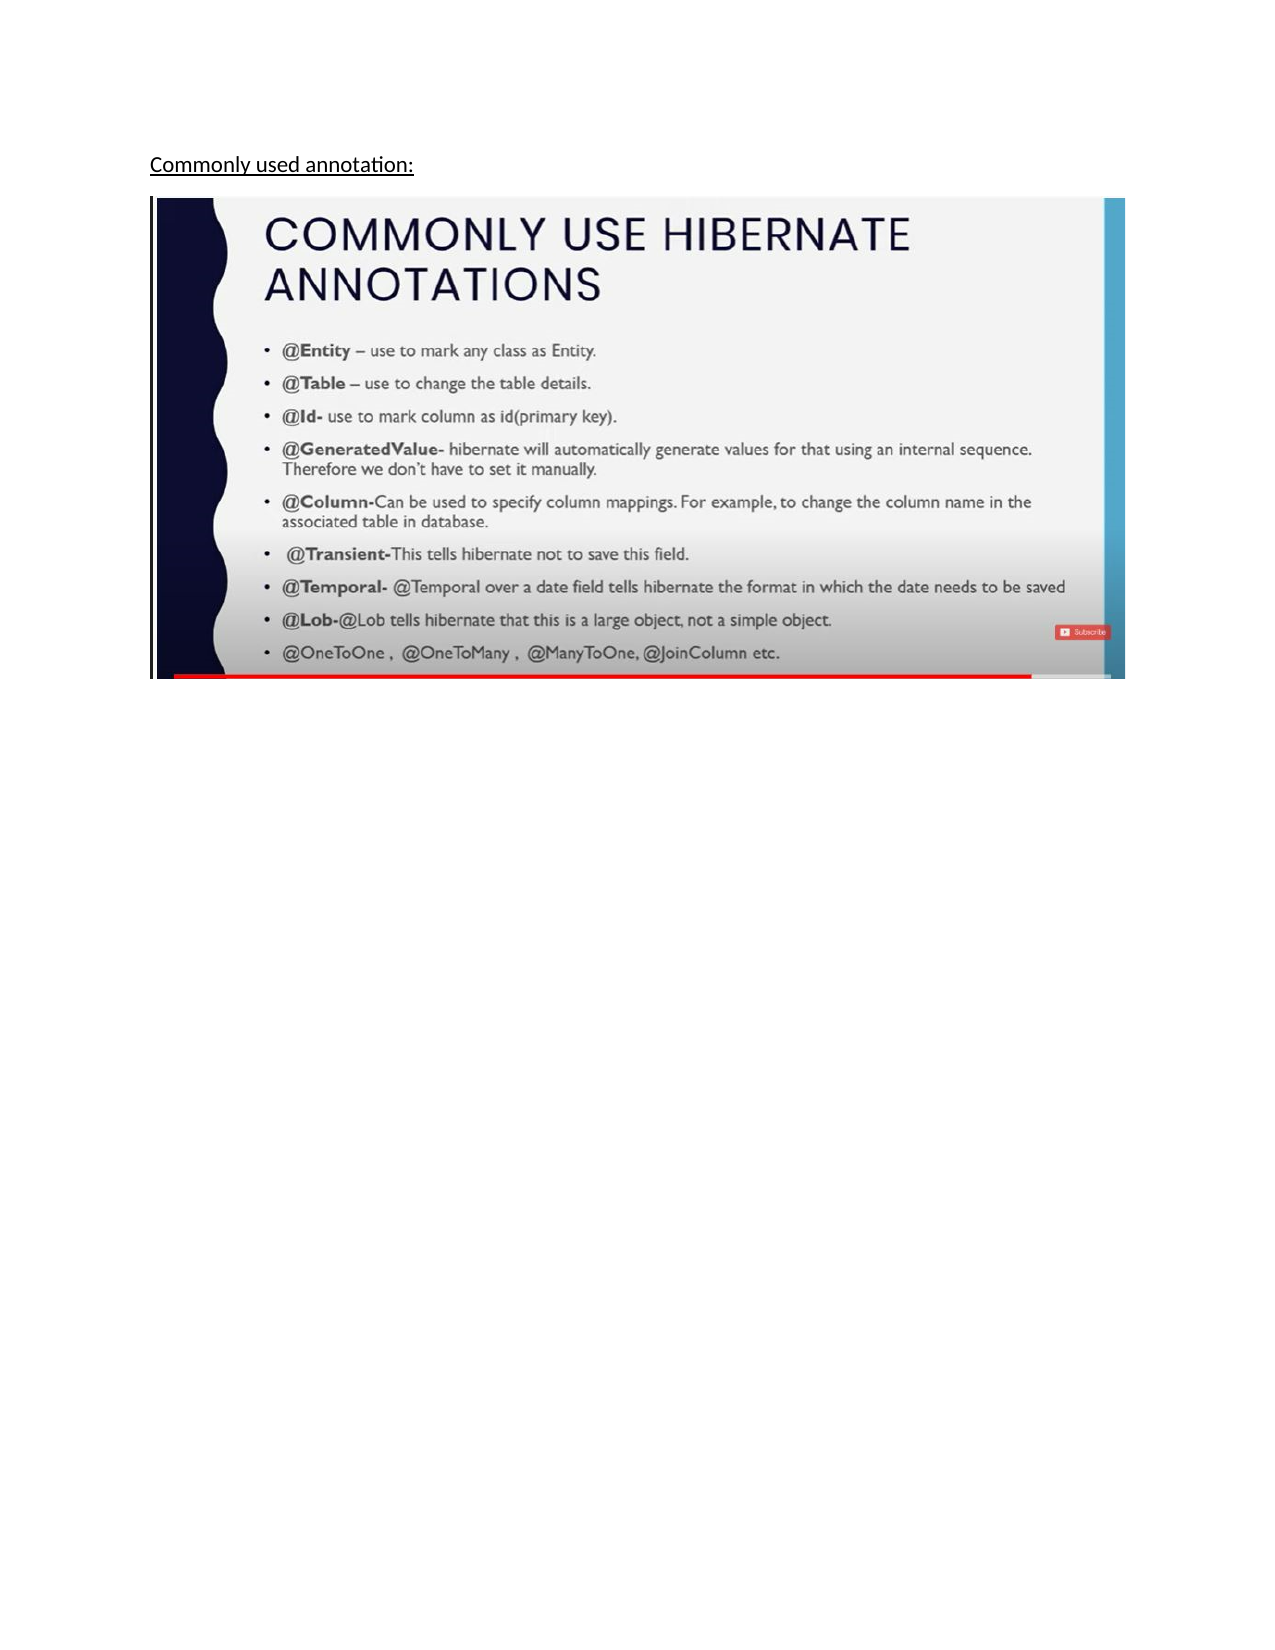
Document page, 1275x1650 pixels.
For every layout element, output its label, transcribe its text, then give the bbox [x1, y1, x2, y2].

text Commonly used annotation: [150, 150, 1125, 178]
picture [150, 196, 1125, 679]
